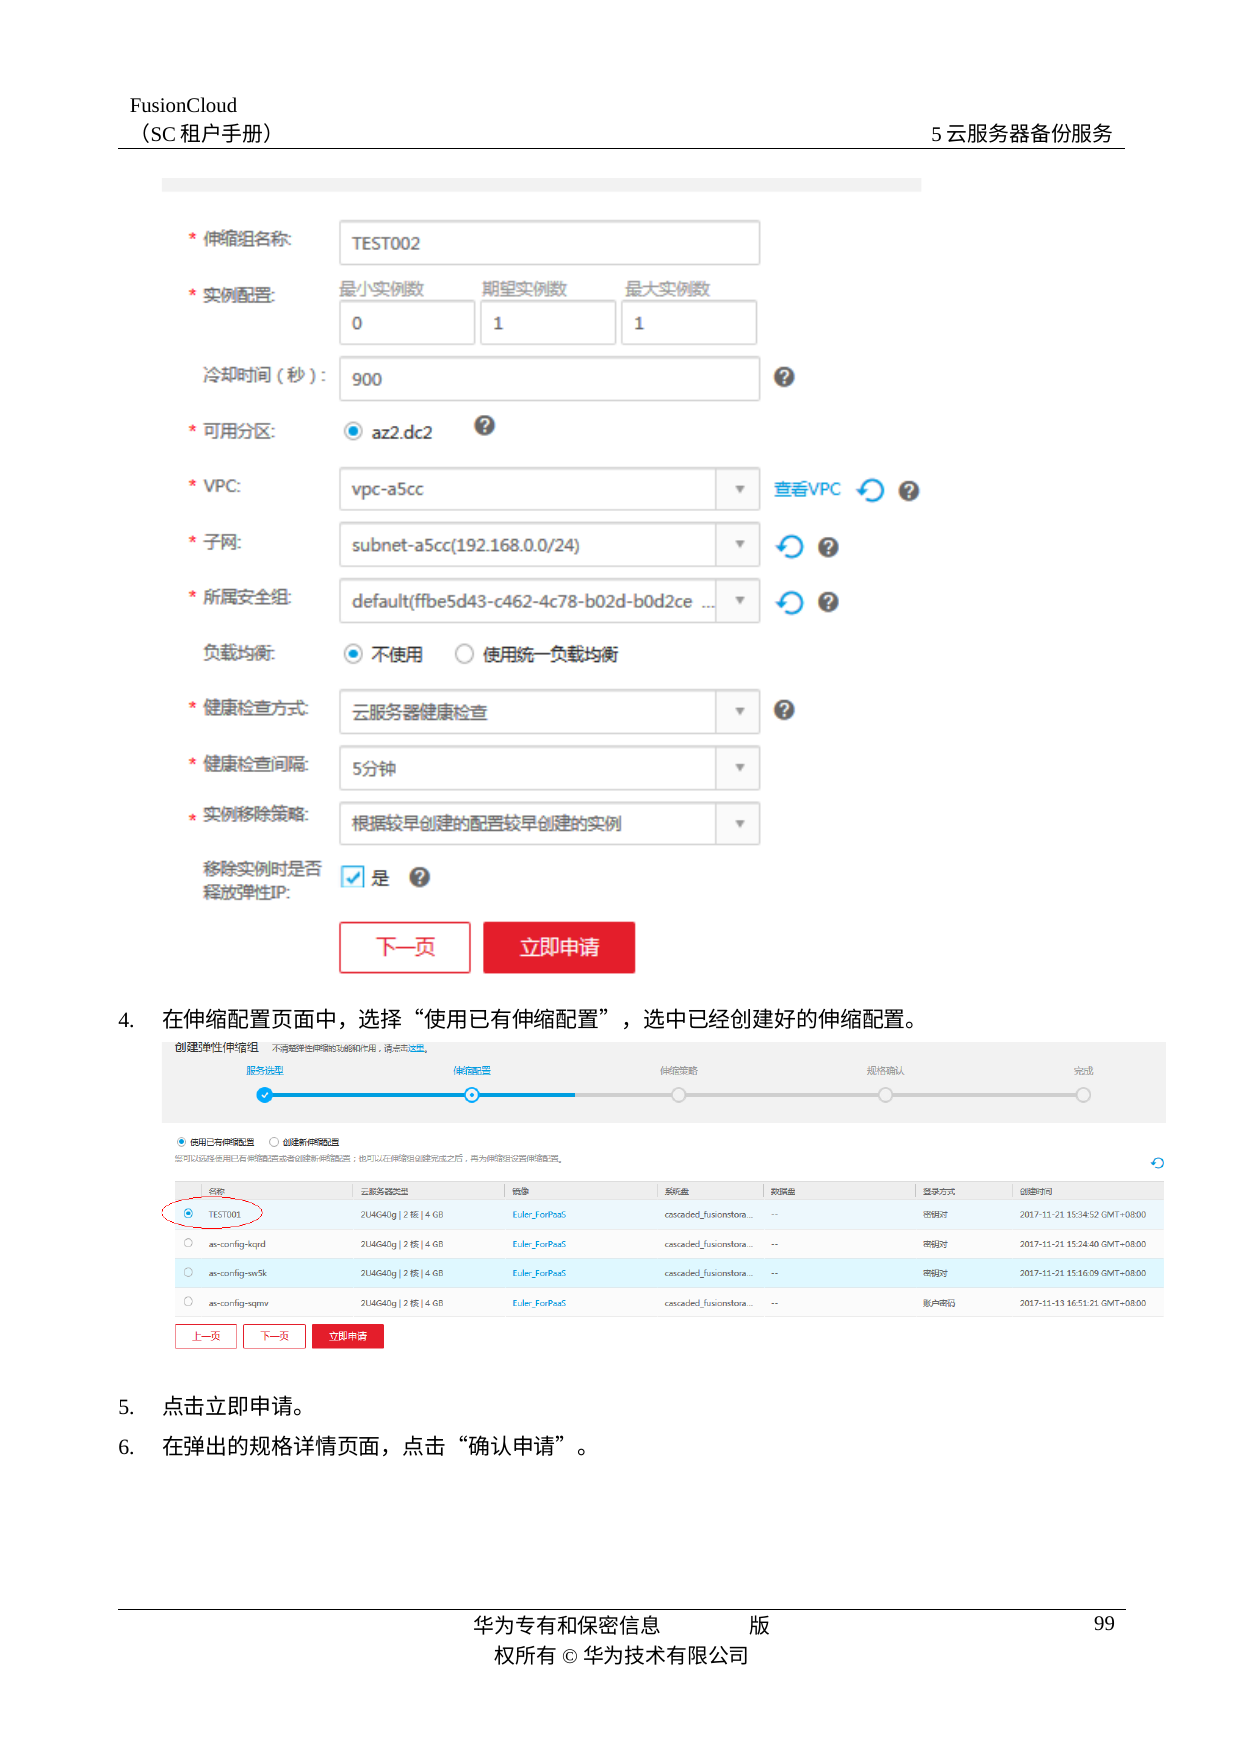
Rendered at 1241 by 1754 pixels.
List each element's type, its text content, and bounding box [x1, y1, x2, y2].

list 点击立即申请。 [118, 1389, 1122, 1420]
list 在弹出的规格详情页面，点击“确认申请”。 [118, 1429, 1122, 1460]
picture [161, 1042, 1166, 1381]
picture [161, 178, 922, 994]
list 在伸缩配置页面中，选择“使用已有伸缩配置”，选中已经创建好的伸缩配置。 [118, 1002, 1122, 1034]
